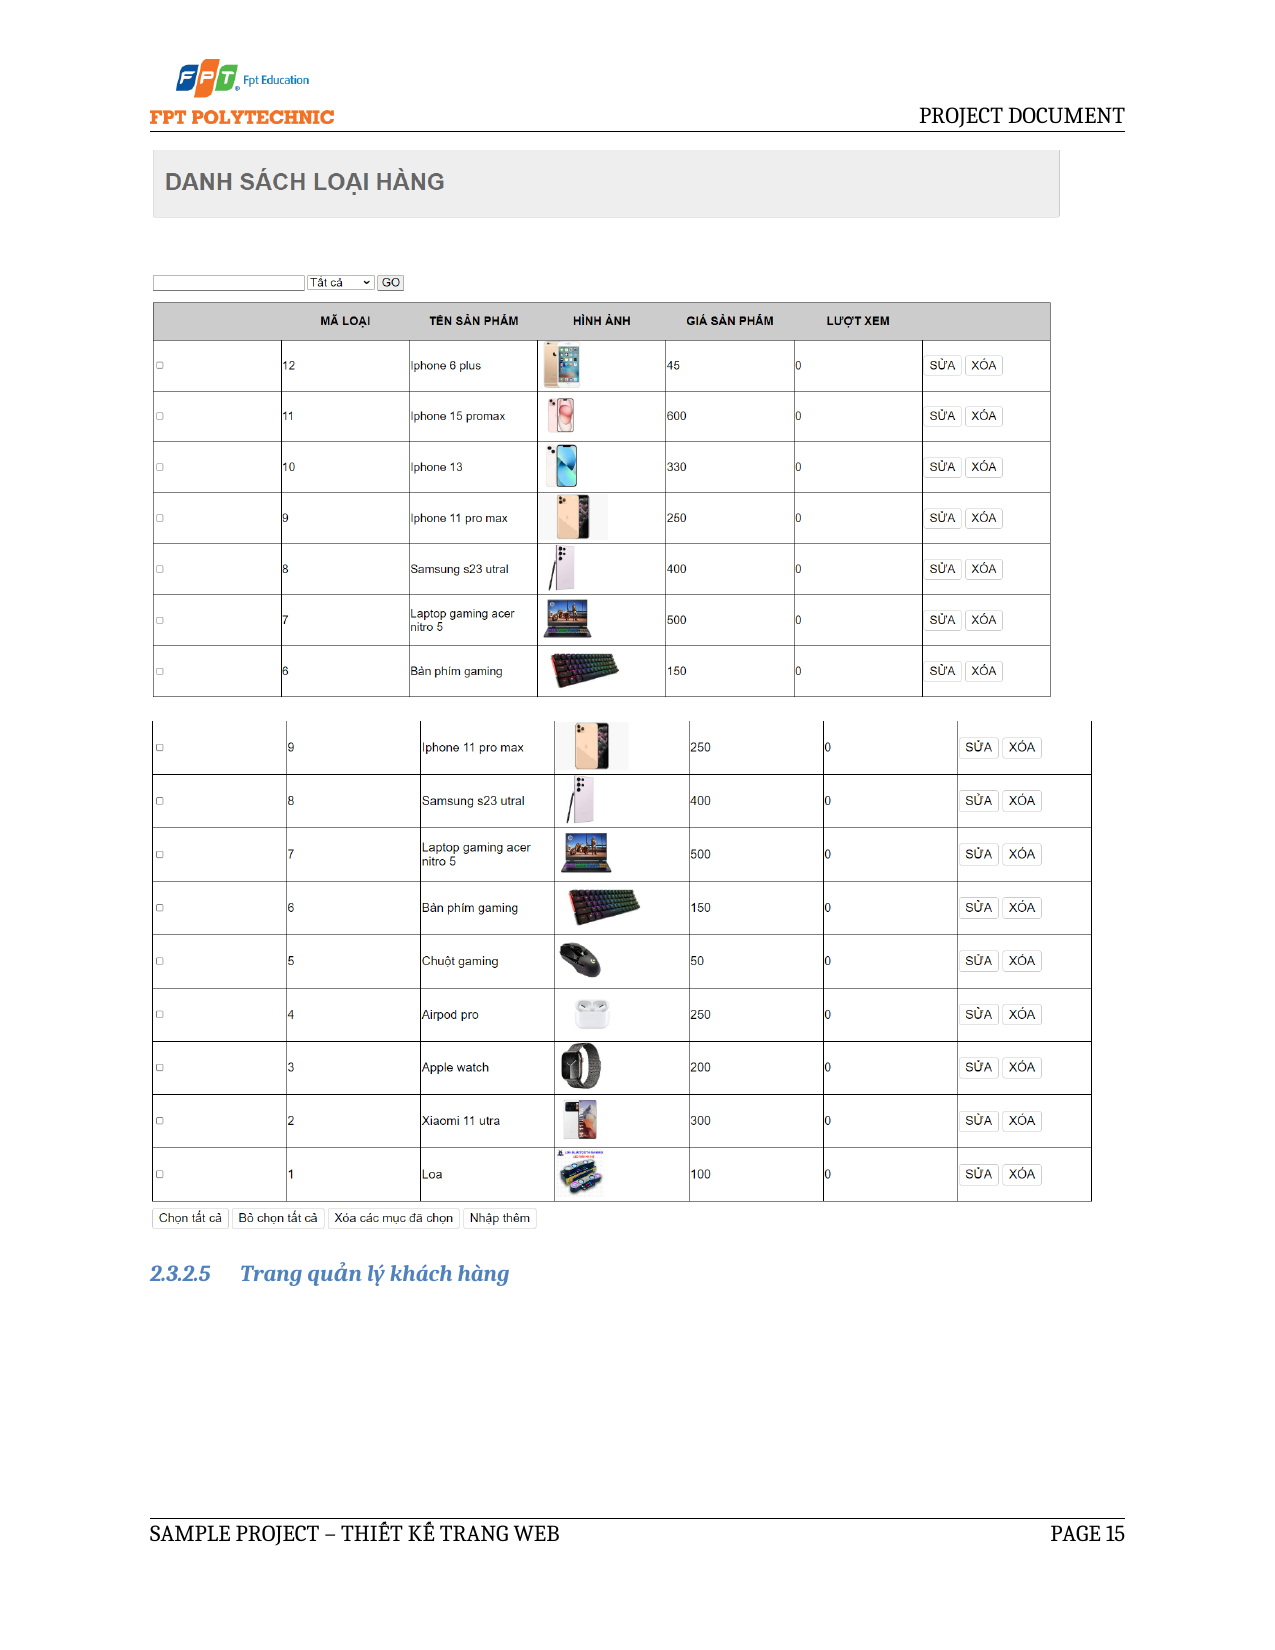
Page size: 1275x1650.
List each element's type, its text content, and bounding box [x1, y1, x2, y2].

subtitle Trang quản lý khách hàng [150, 1261, 1125, 1287]
picture [150, 721, 1125, 1236]
picture [150, 150, 1124, 697]
picture [150, 59, 336, 124]
